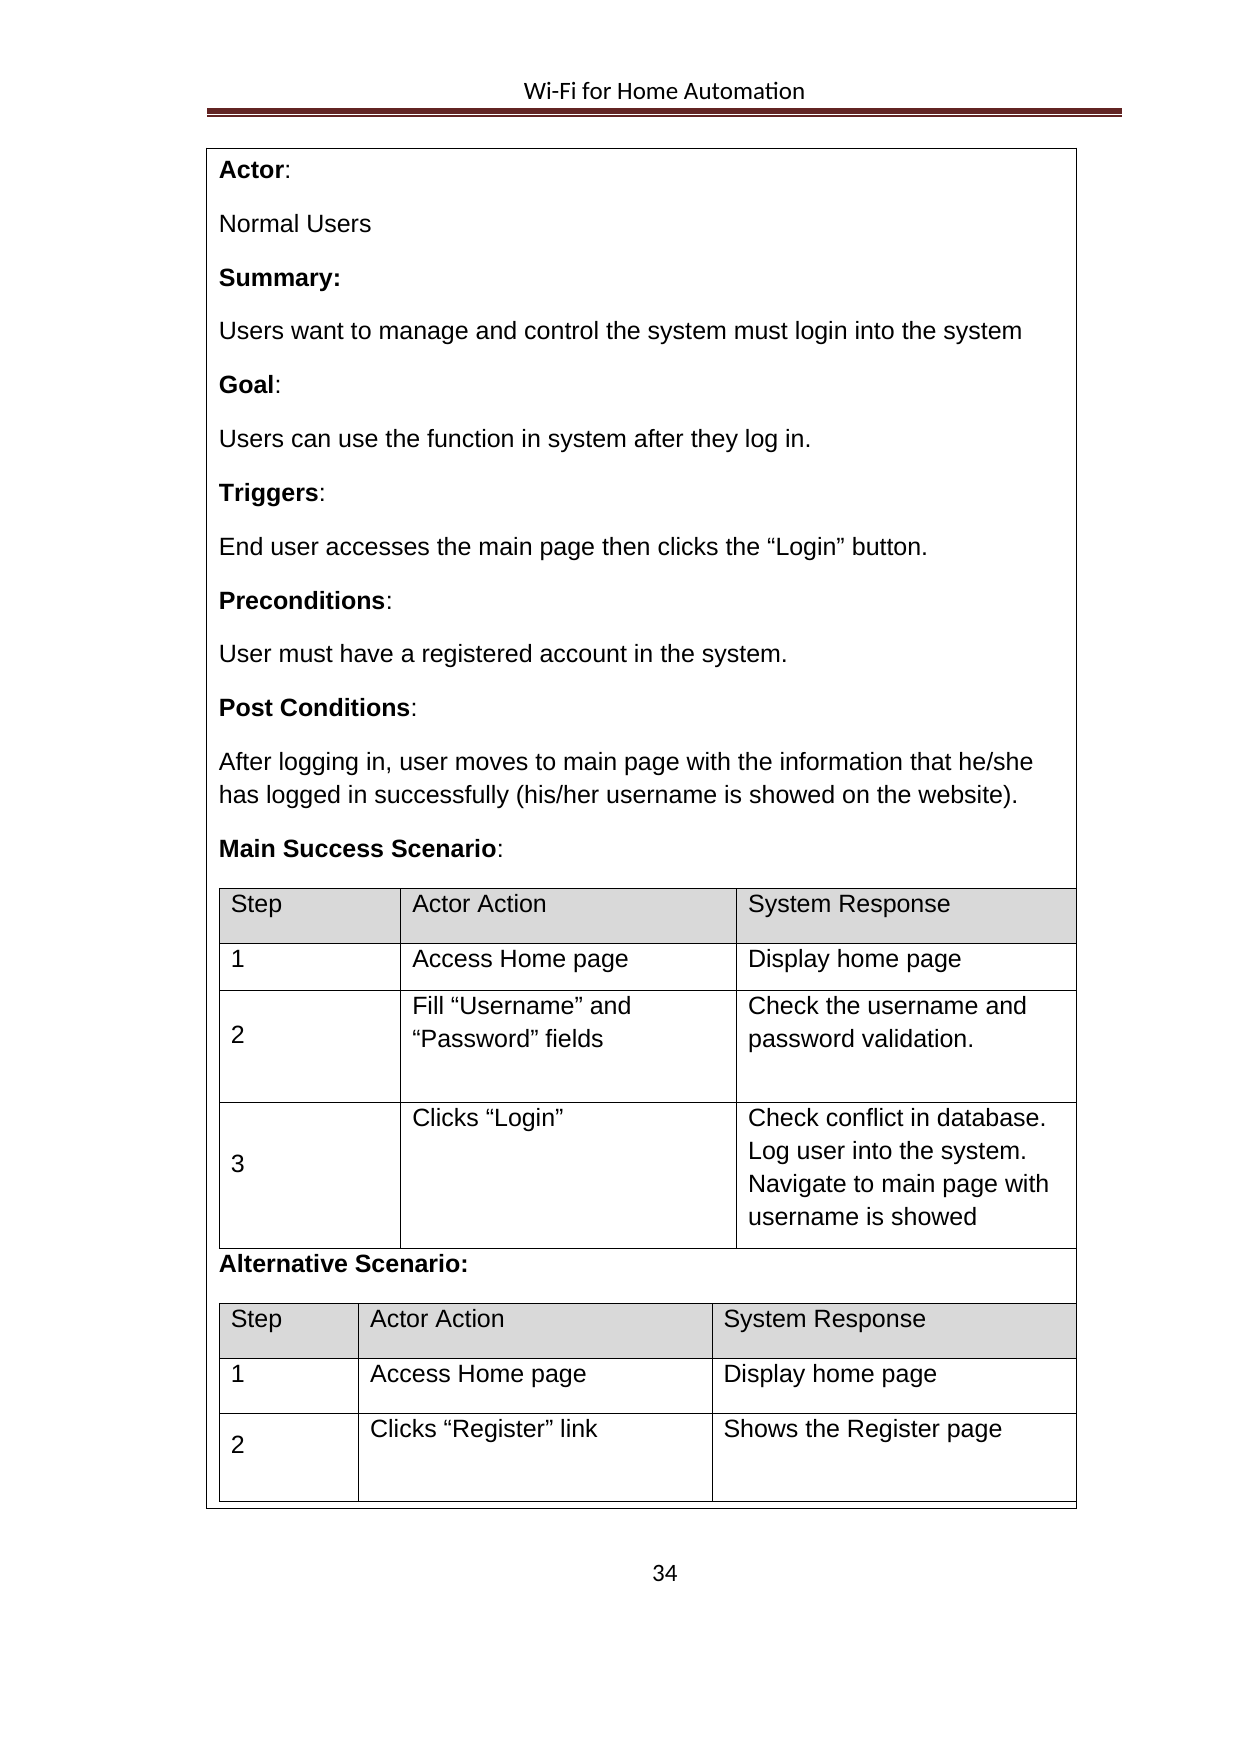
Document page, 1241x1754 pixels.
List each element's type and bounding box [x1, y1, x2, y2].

table_cell [207, 149, 1076, 1508]
